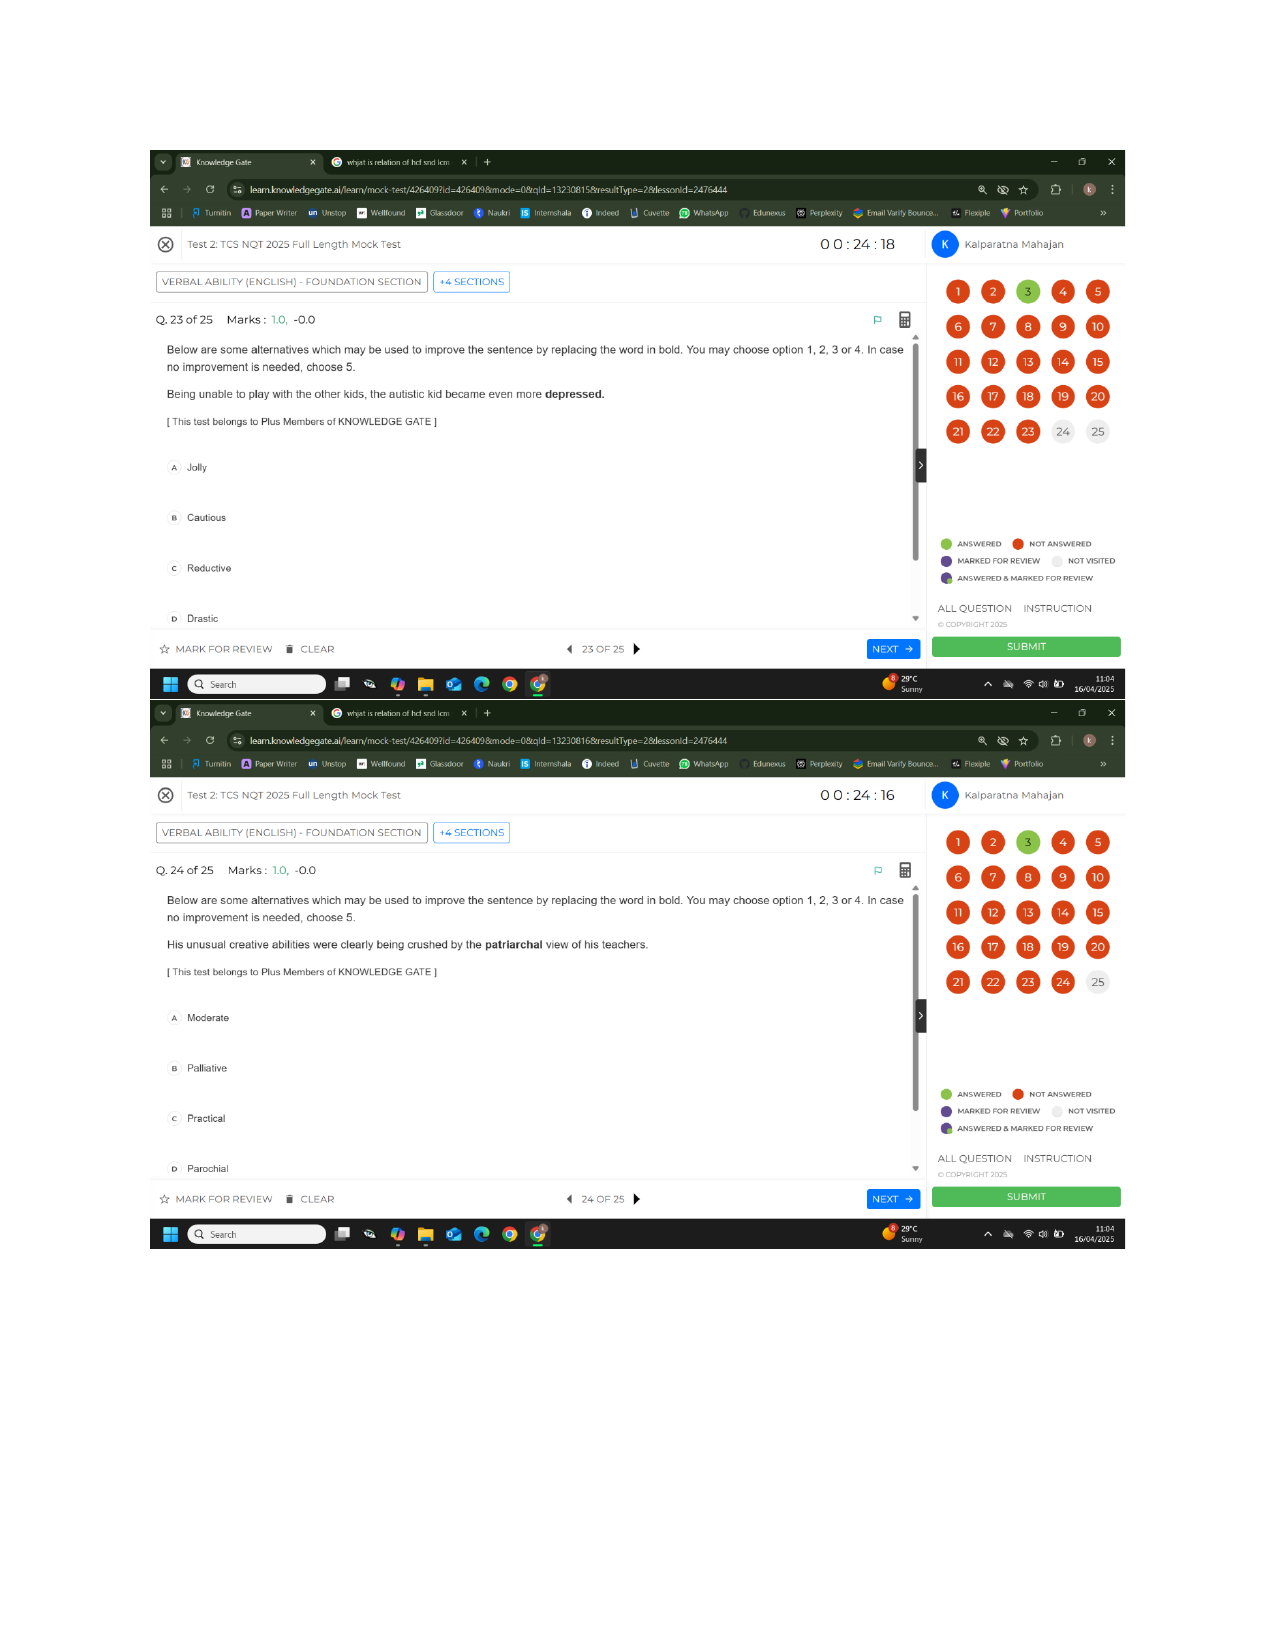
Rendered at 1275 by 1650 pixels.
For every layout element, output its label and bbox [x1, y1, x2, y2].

picture [150, 700, 1125, 1249]
picture [150, 150, 1125, 699]
